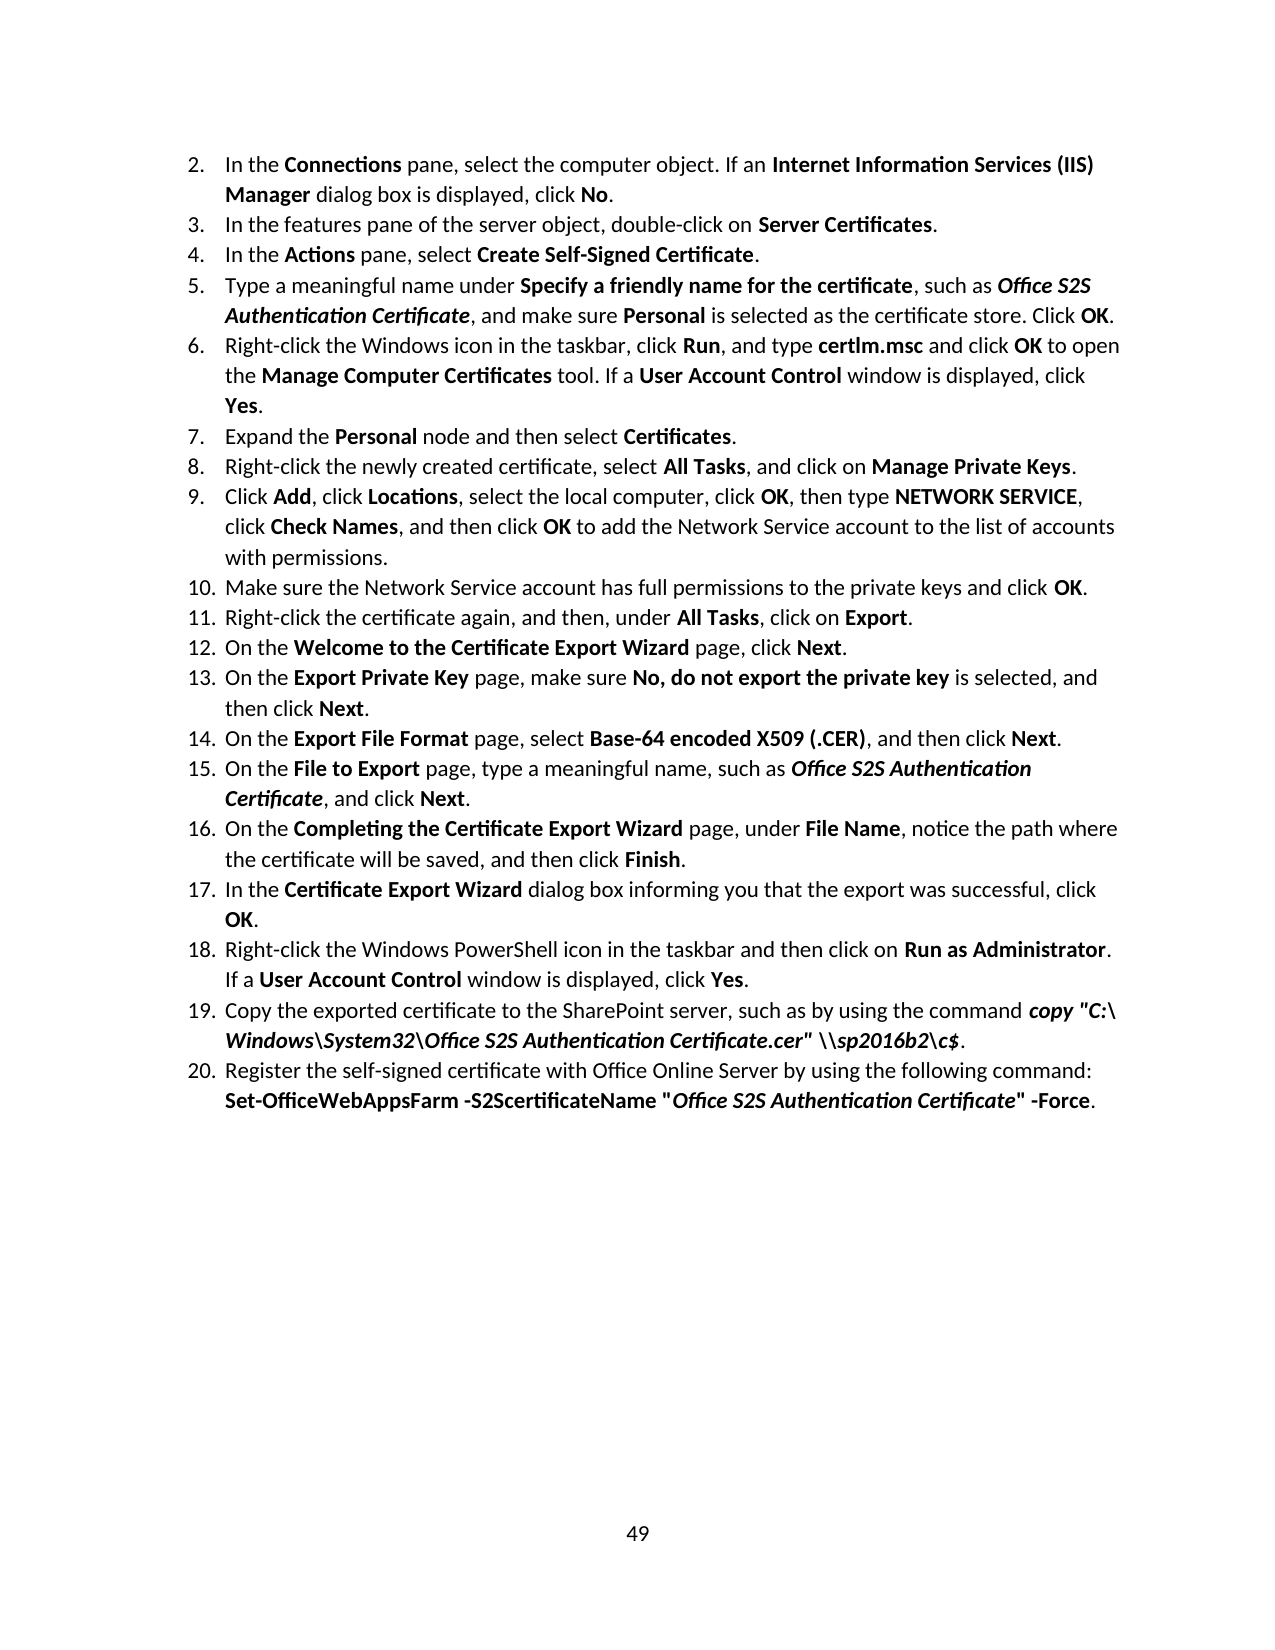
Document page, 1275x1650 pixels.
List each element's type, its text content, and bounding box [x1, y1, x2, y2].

list Make sure the Network Service account has full permissions to the private keys and click OK. [187, 573, 1125, 601]
list Copy the exported certificate to the SharePoint server, such as by using the command copy "C:\Windows\System32\Office S2S Authentication Certificate.cer" \\sp2016b2\c$. [187, 996, 1125, 1054]
list Right-click the certificate again, and then, under All Tasks, click on Export. [187, 603, 1125, 631]
list In the Connections pane, select the computer object. If an Internet Information Services (IIS) Manager dialog box is displayed, click No. [187, 150, 1125, 208]
list On the File to Export page, type a meaningful name, such as Office S2S Authentication Certificate, and click Next. [187, 754, 1125, 812]
list On the Completing the Certificate Export Wizard page, under File Name, notice the path where the certificate will be saved, and then click Finish. [187, 814, 1125, 873]
list Expand the Personal node and then select Certificates. [187, 422, 1125, 450]
list Click Add, click Locations, select the local computer, click OK, then type NETWORK SERVICE, click Check Names, and then click OK to add the Network Service account to the list of accounts with permissions. [187, 482, 1125, 571]
list Right-click the Windows PowerShell icon in the taskbar and then click on Run as Administrator. If a User Account Control window is displayed, click Yes. [187, 935, 1125, 994]
list Type a meaningful name under Specify a friendly name for the certificate, such as Office S2S Authentication Certificate, and make sure Personal is selected as the certificate store. Click OK. [187, 271, 1125, 329]
list In the features pane of the server object, double-click on Server Certificates. [187, 210, 1125, 238]
list Register the self-signed certificate with Office Online Server by using the following command: Set-OfficeWebAppsFarm -S2ScertificateName "Office S2S Authentication Certificate" -Force. [187, 1056, 1125, 1114]
list In the Certificate Export Wizard dialog box informing you that the export was successful, click OK. [187, 875, 1125, 933]
list On the Welcome to the Certificate Export Wizard page, click Next. [187, 633, 1125, 661]
list On the Export File Format page, select Base-64 encoded X509 (.CER), and then click Next. [187, 724, 1125, 752]
list In the Actions pane, select Create Self-Signed Certificate. [187, 241, 1125, 269]
list Right-click the newly created certificate, select All Tasks, and click on Manage Private Keys. [187, 452, 1125, 480]
list Right-click the Windows icon in the taskbar, click Run, and type certlm.msc and click OK to open the Manage Computer Certificates tool. If a User Account Control window is displayed, click Yes. [187, 331, 1125, 420]
list On the Export Private Key page, make sure No, do not export the private key is selected, and then click Next. [187, 663, 1125, 722]
